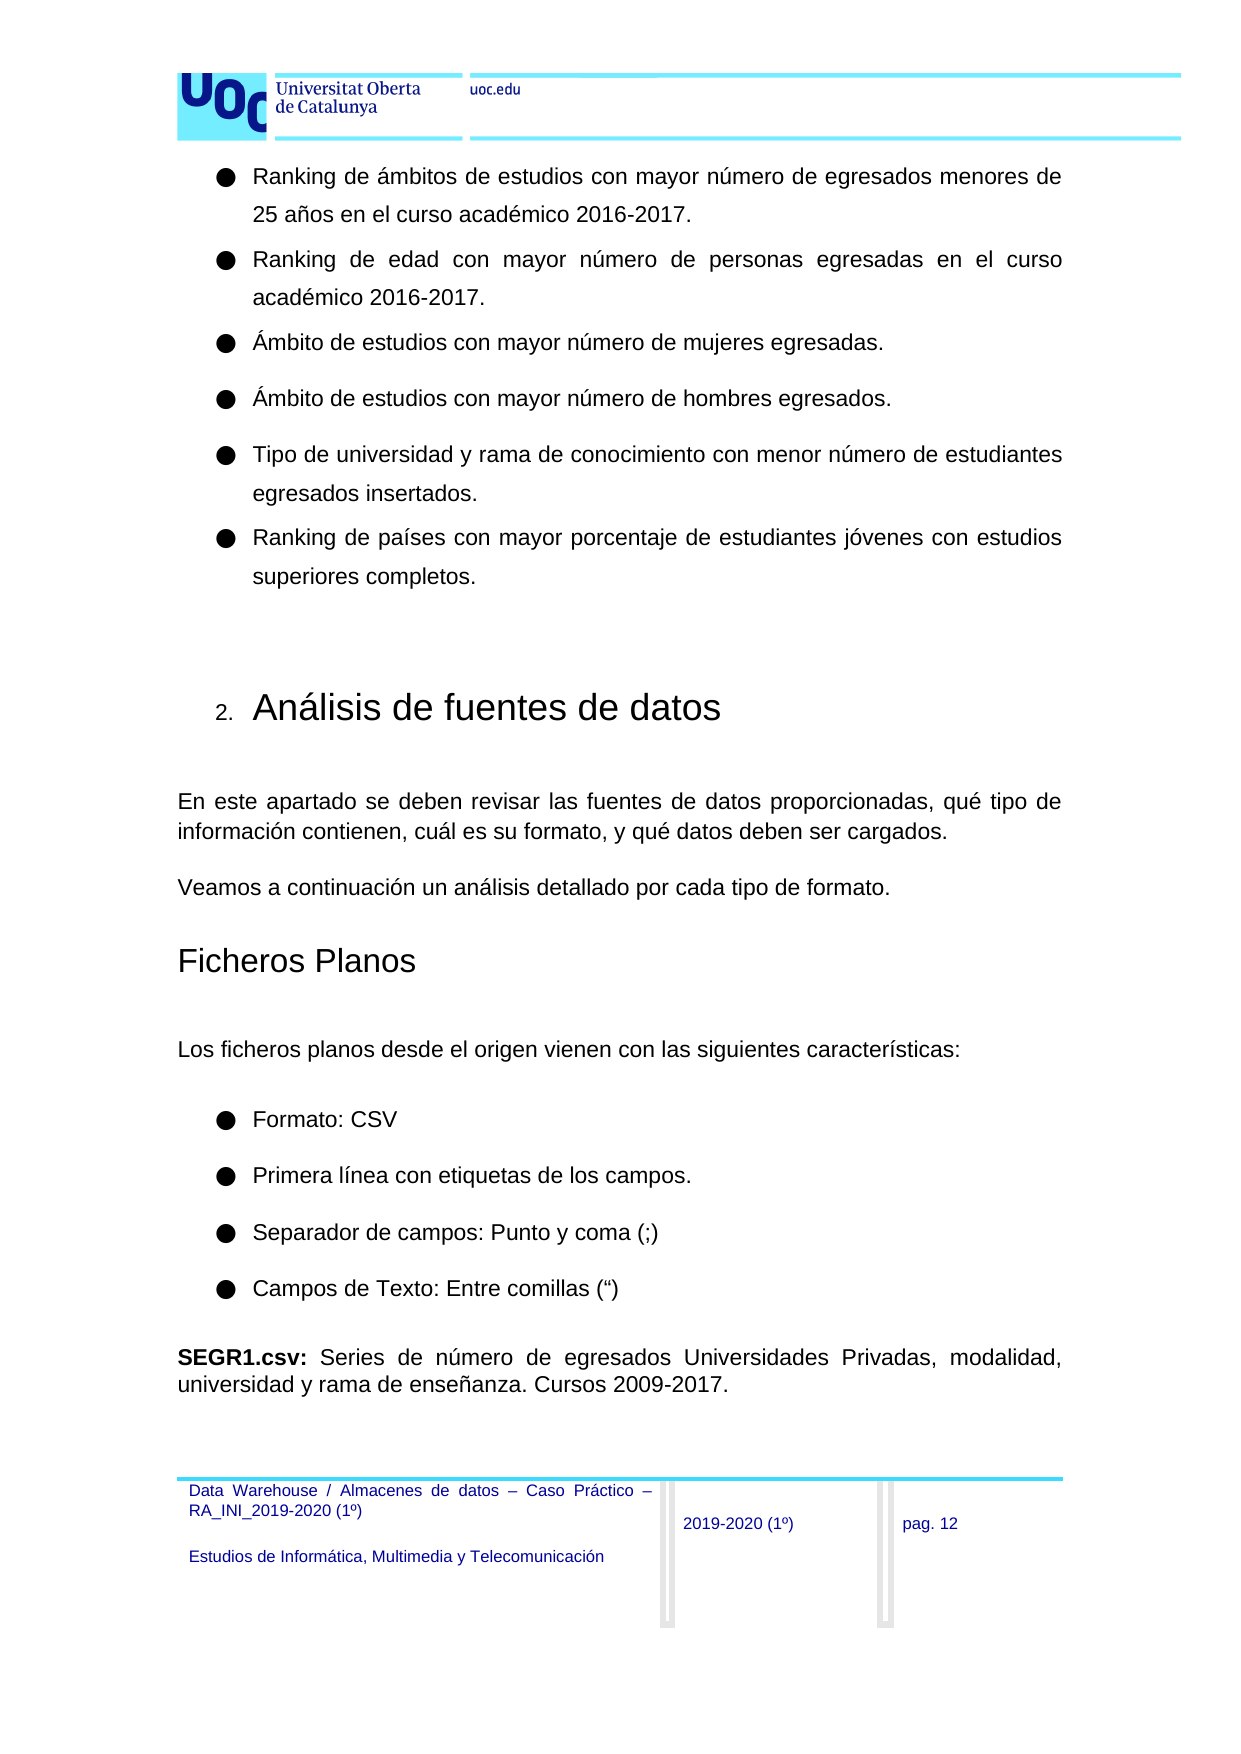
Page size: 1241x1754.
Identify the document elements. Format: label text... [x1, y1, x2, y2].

list Ámbito de estudios con mayor número de mujeres egresadas. [215, 313, 1063, 364]
list Primera línea con etiquetas de los campos. [215, 1147, 1063, 1198]
text Veamos a continuación un análisis detallado por cada tipo de formato. [177, 873, 1063, 900]
text Ficheros Planos [177, 941, 1063, 980]
list Ranking de edad con mayor número de personas egresadas en el curso académico 2016-2017. [215, 230, 1063, 311]
list Ranking de países con mayor porcentaje de estudiantes jóvenes con estudios superiores completos. [215, 509, 1063, 589]
list Separador de campos: Punto y coma (;) [215, 1203, 1063, 1254]
list Tipo de universidad y rama de conocimiento con menor número de estudiantes egresados insertados. [215, 426, 1063, 506]
text En este apartado se deben revisar las fuentes de datos proporcionadas, qué tipo de información contienen, cuál es su formato, y qué datos deben ser cargados. [177, 788, 1063, 845]
list Análisis de fuentes de datos [215, 686, 1063, 729]
list Formato: CSV [215, 1090, 1063, 1142]
text Los ficheros planos desde el origen vienen con las siguientes características: [177, 1035, 1063, 1063]
list Campos de Texto: Entre comillas (“) [215, 1259, 1063, 1311]
list Ranking de ámbitos de estudios con mayor número de egresados menores de 25 años en el curso académico 2016-2017. [215, 148, 1063, 228]
list Ámbito de estudios con mayor número de hombres egresados. [215, 369, 1063, 421]
text SEGR1.csv: Series de número de egresados Universidades Privadas, modalidad, universidad y rama de enseñanza. Cursos 2009-2017. [177, 1343, 1063, 1398]
picture [177, 73, 1182, 144]
